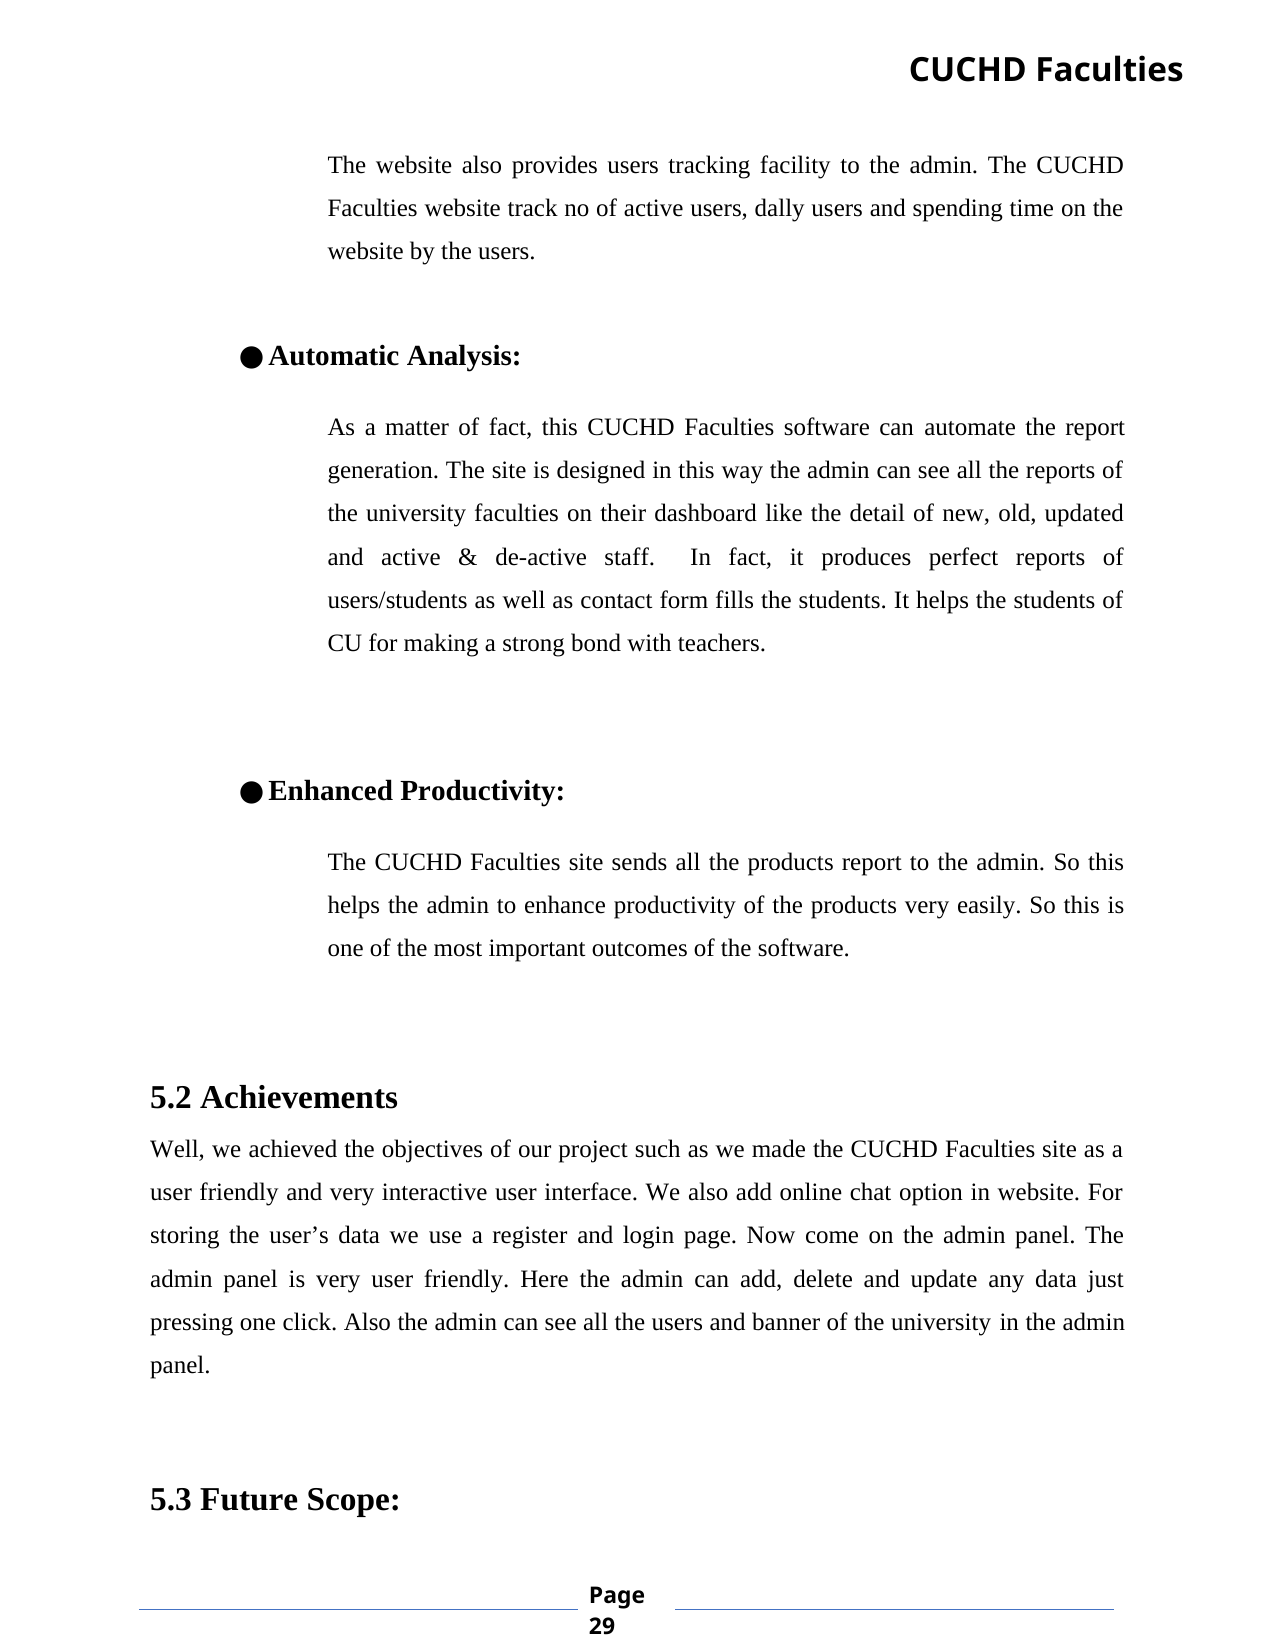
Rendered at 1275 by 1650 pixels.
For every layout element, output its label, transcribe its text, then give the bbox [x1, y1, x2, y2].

text 5.2 Achievements [150, 1077, 1125, 1115]
text As a matter of fact, this CUCHD Faculties software can automate the report generation. The site is designed in this way the admin can see all the reports of the university faculties on their dashboard like the detail of new, old, updated and active & de-active staff. In fact, it produces perfect reports of users/students as well as contact form fills the students. It helps the students of CU for making a strong bond with teachers. [327, 412, 1125, 657]
list Enhanced Productivity: [239, 757, 1125, 817]
text The website also provides users tracking facility to the admin. The CUCHD Faculties website track no of active users, dally users and spending time on the website by the users. [327, 150, 1125, 265]
list Automatic Analysis: [239, 322, 1125, 382]
text The CUCHD Faculties site sends all the products report to the admin. So this helps the admin to enhance productivity of the products very easily. So this is one of the most important outcomes of the software. [327, 847, 1125, 962]
text Well, we achieved the objectives of our project such as we made the CUCHD Faculties site as a user friendly and very interactive user interface. We also add online chat option in website. For storing the user’s data we use a register and login page. Now come on the admin panel. The admin panel is very user friendly. Here the admin can add, delete and update any data just pressing one click. Also the admin can see all the users and banner of the university in the admin panel. [150, 1134, 1125, 1379]
text 5.3 Future Scope: [150, 1479, 1125, 1518]
